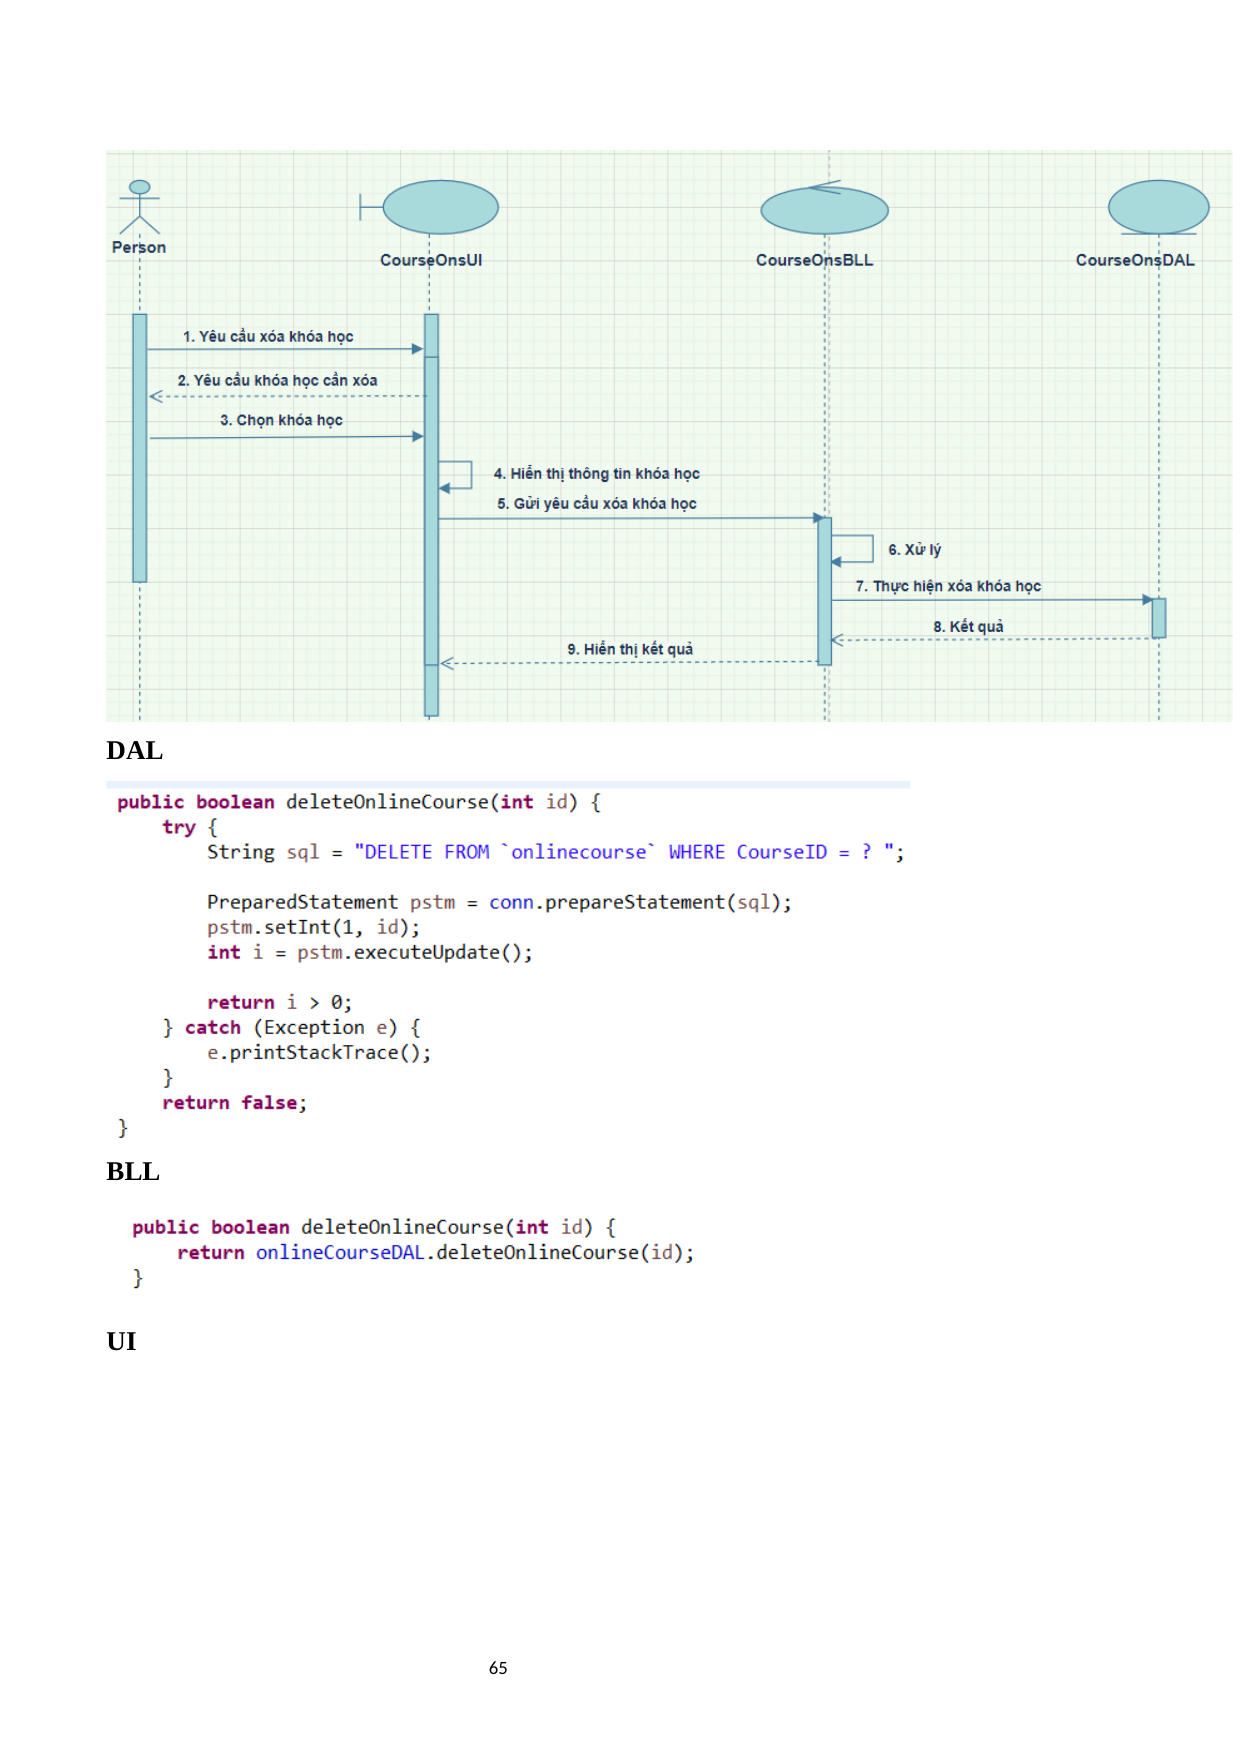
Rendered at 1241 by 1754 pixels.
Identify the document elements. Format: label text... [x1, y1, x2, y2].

picture [106, 1201, 717, 1311]
text BLL [106, 1155, 1203, 1186]
picture [106, 150, 1233, 722]
text DAL [106, 734, 1203, 766]
picture [106, 781, 911, 1143]
text UI [106, 1325, 1203, 1356]
